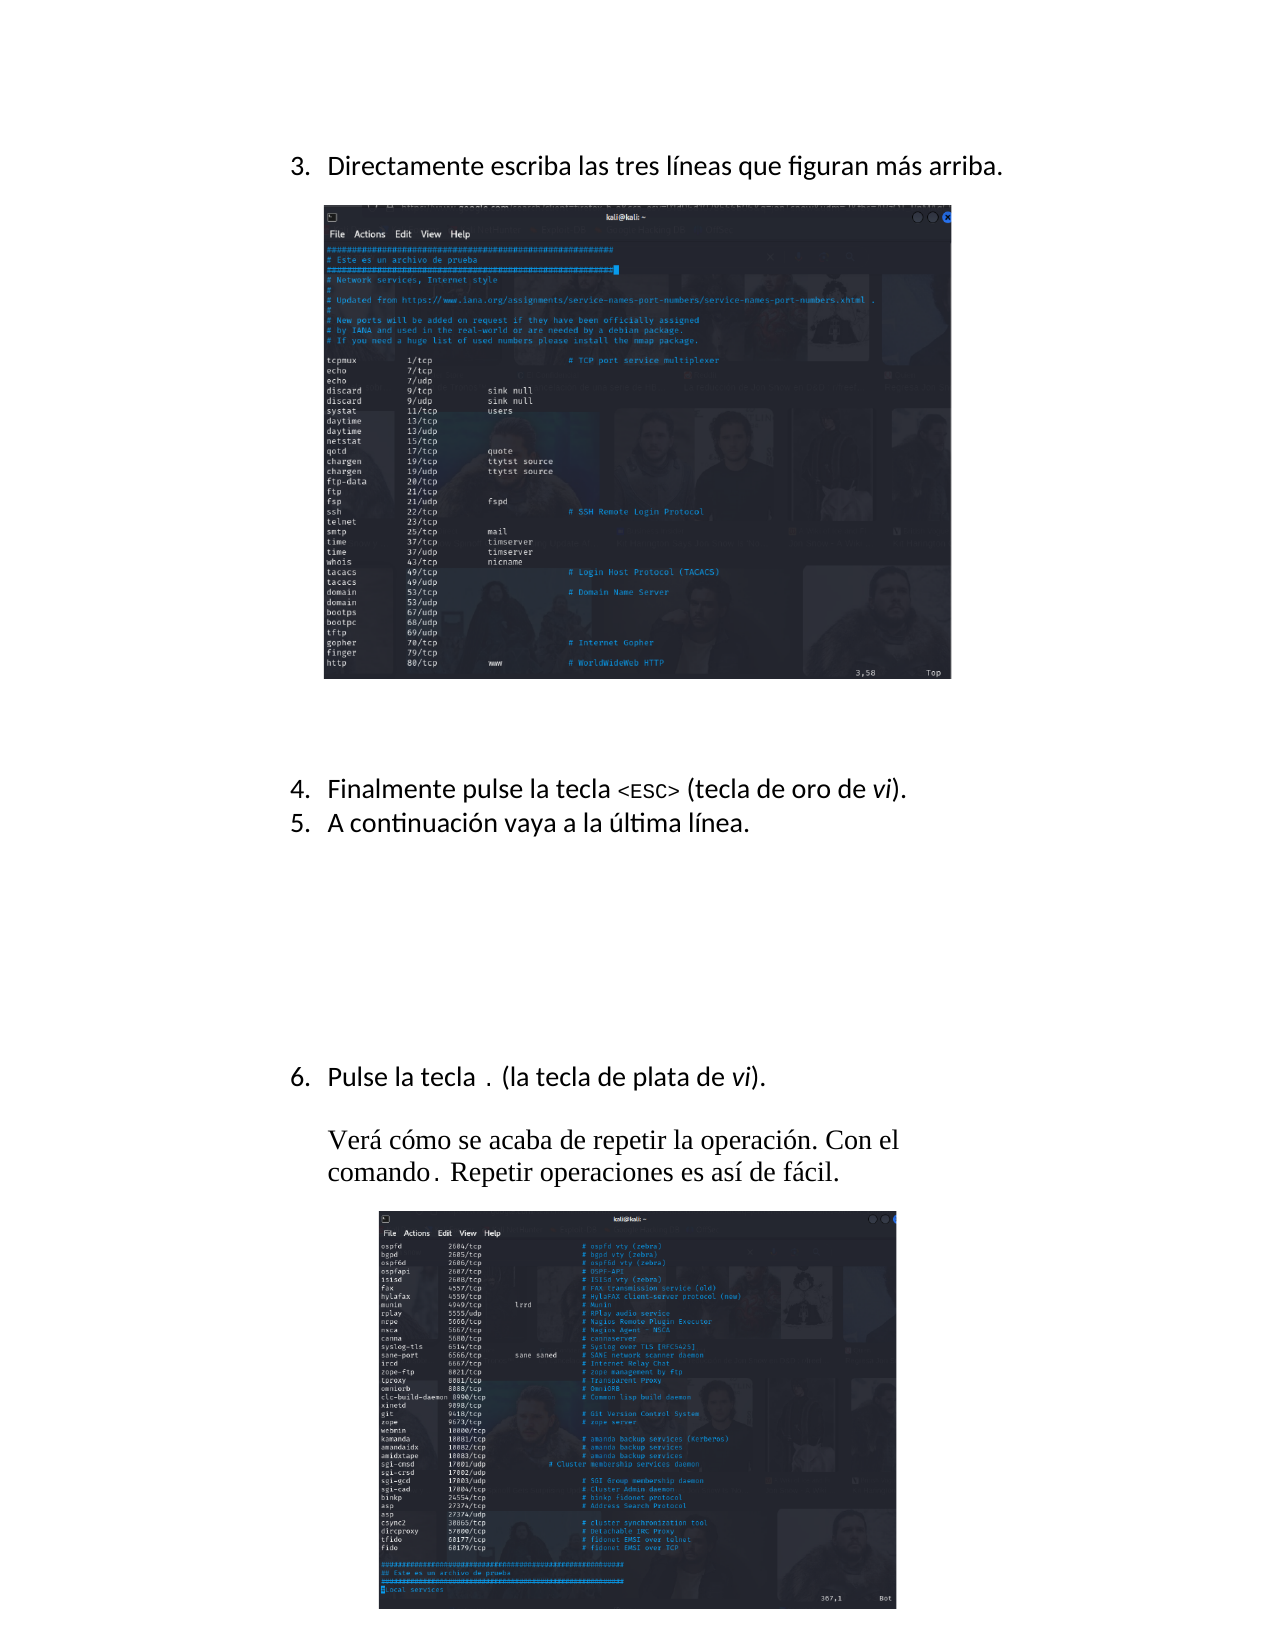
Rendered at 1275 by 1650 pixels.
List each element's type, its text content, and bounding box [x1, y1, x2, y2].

picture [378, 1211, 897, 1609]
list A continuación vaya a la última línea. [290, 805, 1098, 840]
picture [323, 205, 952, 679]
list Pulse la tecla . (la tecla de plata de vi). [290, 1059, 1098, 1094]
text Verá cómo se acaba de repetir la operación. Con el comando. Repetir operaciones es así de fácil. [327, 1123, 1098, 1188]
list Finalmente pulse la tecla <ESC> (tecla de oro de vi). [290, 771, 1098, 805]
list Directamente escriba las tres líneas que figuran más arriba. [290, 148, 1098, 182]
